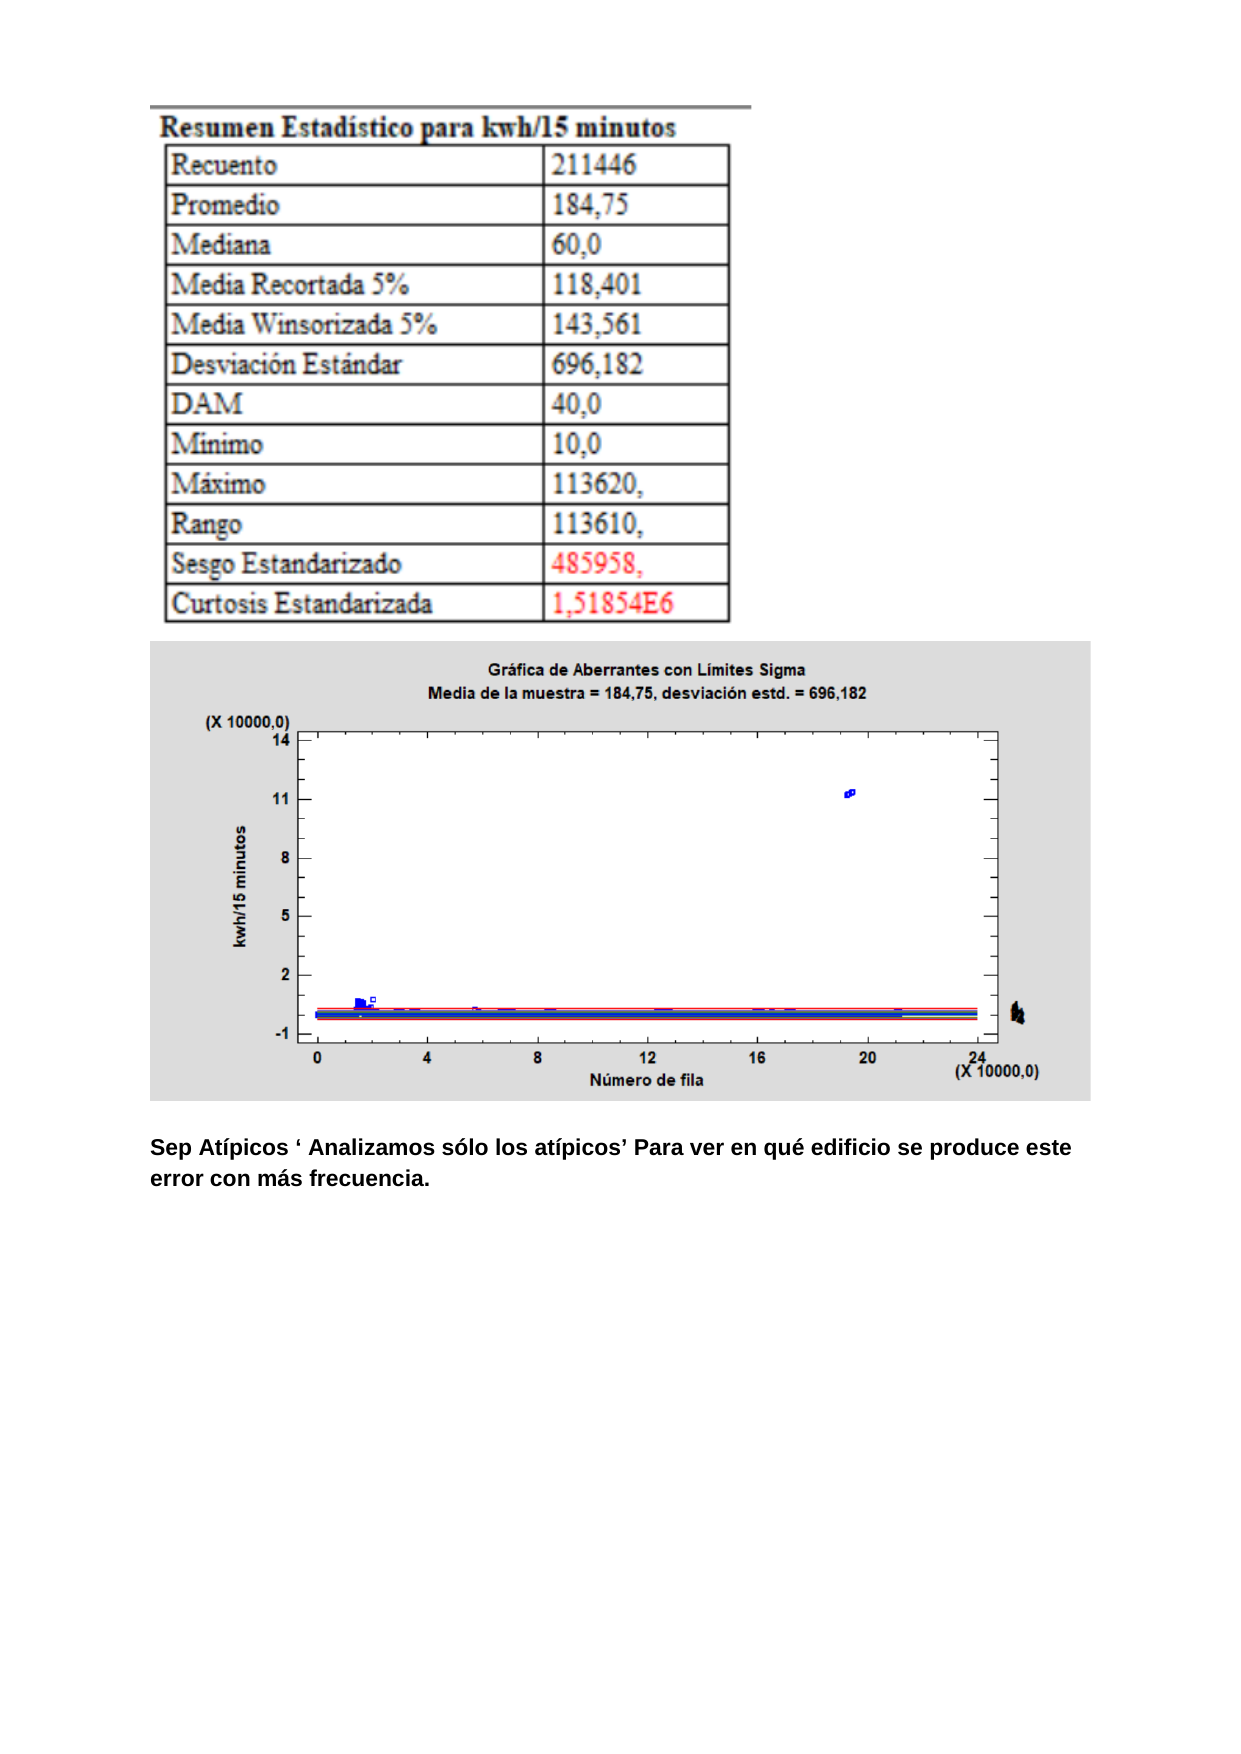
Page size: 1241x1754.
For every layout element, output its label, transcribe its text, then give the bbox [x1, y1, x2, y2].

picture [150, 641, 1091, 1101]
picture [150, 105, 752, 638]
text Sep Atípicos ‘ Analizamos sólo los atípicos’ Para ver en qué edificio se produce este error con más frecuencia. [150, 1134, 1090, 1191]
